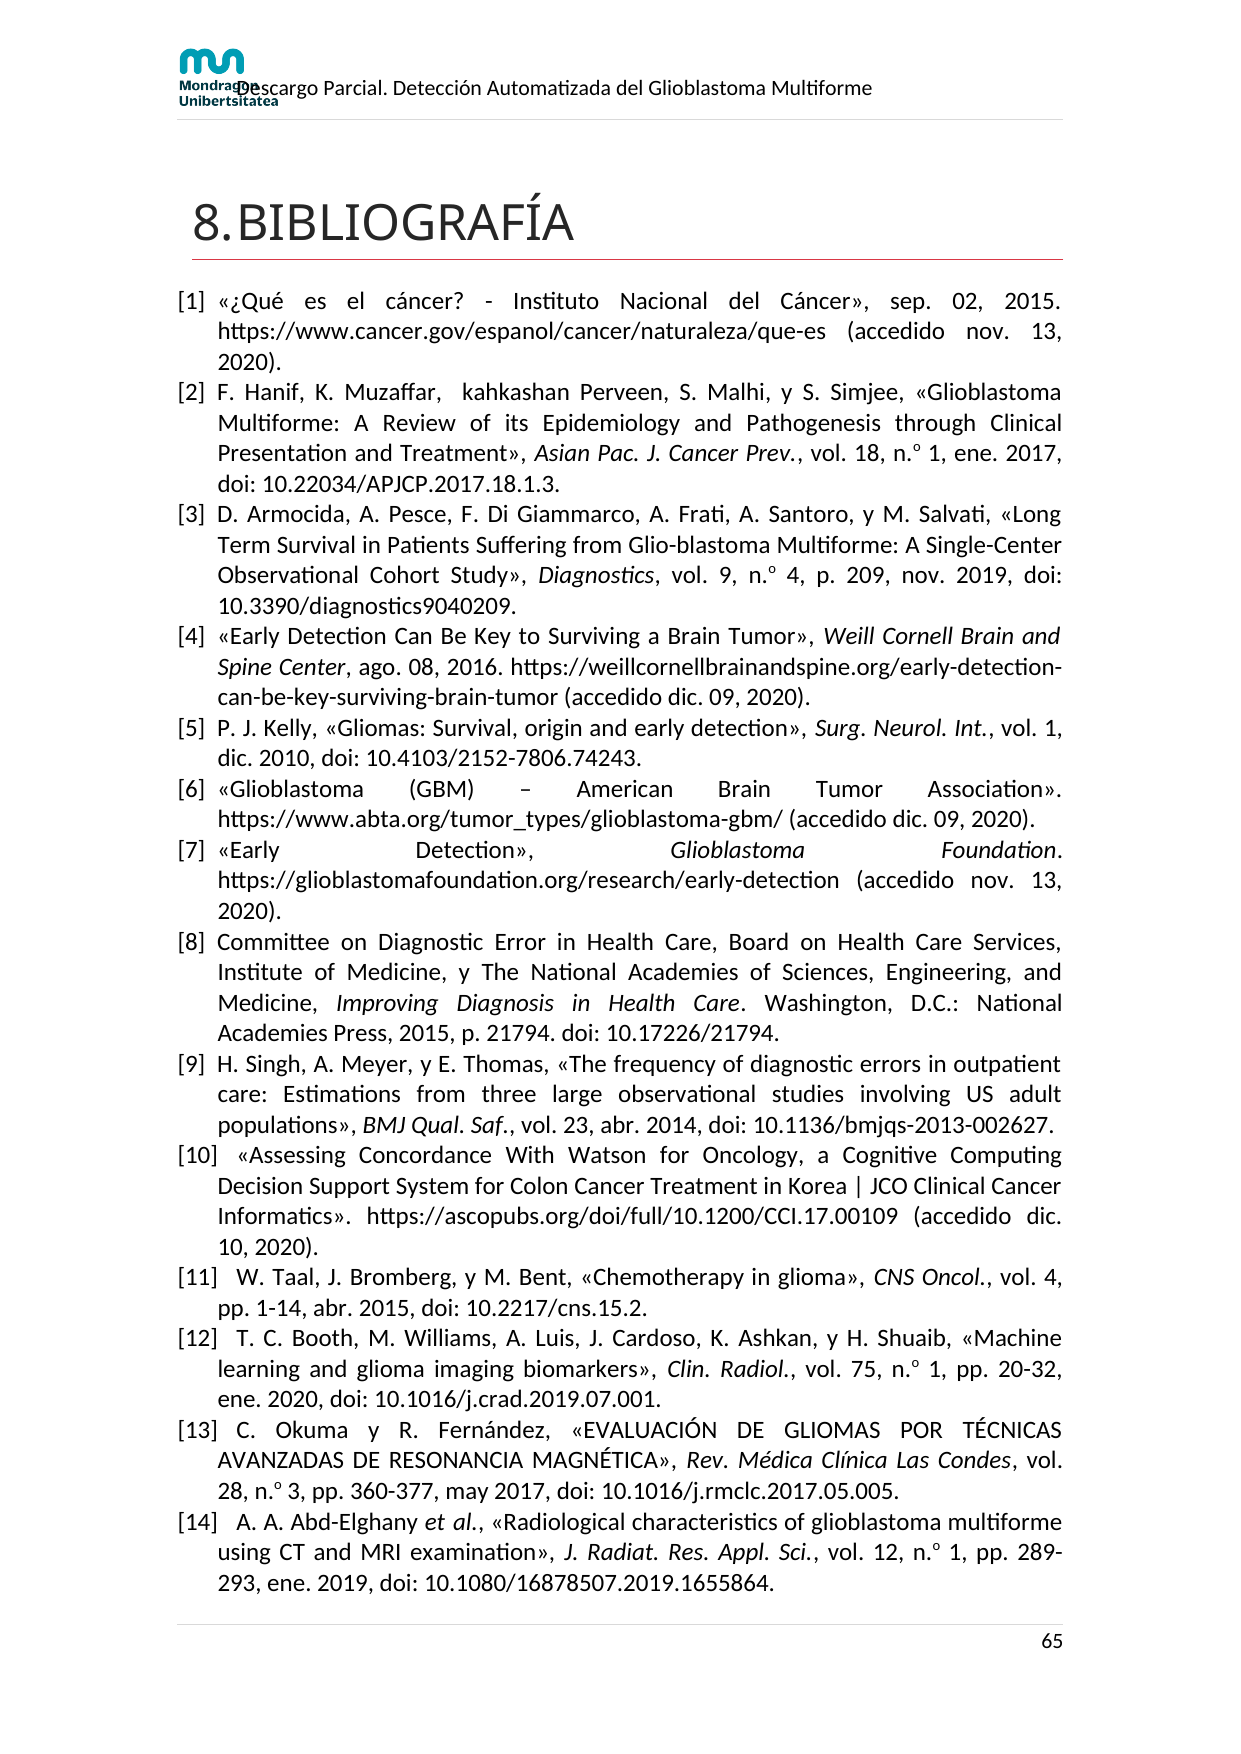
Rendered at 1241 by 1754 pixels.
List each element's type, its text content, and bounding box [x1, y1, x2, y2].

text [2] F. Hanif, K. Muzaffar, kahkashan Perveen, S. Malhi, y S. Simjee, «Glioblastoma Multiforme: A Review of its Epidemiology and Pathogenesis through Clinical Presentation and Treatment», Asian Pac. J. Cancer Prev., vol. 18, n.o 1, ene. 2017, doi: 10.22034/APJCP.2017.18.1.3. [177, 376, 1063, 498]
text [1] «¿Qué es el cáncer? - Instituto Nacional del Cáncer», sep. 02, 2015. https://www.cancer.gov/espanol/cancer/naturaleza/que-es (accedido nov. 13, 2020). [177, 285, 1063, 376]
text [6] «Glioblastoma (GBM) – American Brain Tumor Association». https://www.abta.org/tumor_types/glioblastoma-gbm/ (accedido dic. 09, 2020). [177, 773, 1063, 834]
text [5] P. J. Kelly, «Gliomas: Survival, origin and early detection», Surg. Neurol. Int., vol. 1, dic. 2010, doi: 10.4103/2152-7806.74243. [177, 712, 1063, 773]
text [8] Committee on Diagnostic Error in Health Care, Board on Health Care Services, Institute of Medicine, y The National Academies of Sciences, Engineering, and Medicine, Improving Diagnosis in Health Care. Washington, D.C.: National Academies Press, 2015, p. 21794. doi: 10.17226/21794. [177, 926, 1063, 1048]
text [13] C. Okuma y R. Fernández, «EVALUACIÓN DE GLIOMAS POR TÉCNICAS AVANZADAS DE RESONANCIA MAGNÉTICA», Rev. Médica Clínica Las Condes, vol. 28, n.o 3, pp. 360-377, may 2017, doi: 10.1016/j.rmclc.2017.05.005. [177, 1414, 1063, 1506]
text [4] «Early Detection Can Be Key to Surviving a Brain Tumor», Weill Cornell Brain and Spine Center, ago. 08, 2016. https://weillcornellbrainandspine.org/early-detection-can-be-key-surviving-brain-tumor (accedido dic. 09, 2020). [177, 621, 1063, 712]
text [14] A. A. Abd-Elghany et al., «Radiological characteristics of glioblastoma multiforme using CT and MRI examination», J. Radiat. Res. Appl. Sci., vol. 12, n.o 1, pp. 289-293, ene. 2019, doi: 10.1080/16878507.2019.1655864. [177, 1506, 1063, 1597]
text [11] W. Taal, J. Bromberg, y M. Bent, «Chemotherapy in glioma», CNS Oncol., vol. 4, pp. 1-14, abr. 2015, doi: 10.2217/cns.15.2. [177, 1261, 1063, 1322]
subtitle BIBLIOGRAFÍA [192, 186, 1063, 259]
text [10] «Assessing Concordance With Watson for Oncology, a Cognitive Computing Decision Support System for Colon Cancer Treatment in Korea | JCO Clinical Cancer Informatics». https://ascopubs.org/doi/full/10.1200/CCI.17.00109 (accedido dic. 10, 2020). [177, 1139, 1063, 1261]
text [12] T. C. Booth, M. Williams, A. Luis, J. Cardoso, K. Ashkan, y H. Shuaib, «Machine learning and glioma imaging biomarkers», Clin. Radiol., vol. 75, n.o 1, pp. 20-32, ene. 2020, doi: 10.1016/j.crad.2019.07.001. [177, 1322, 1063, 1414]
text [7] «Early Detection», Glioblastoma Foundation. https://glioblastomafoundation.org/research/early-detection (accedido nov. 13, 2020). [177, 834, 1063, 926]
text [9] H. Singh, A. Meyer, y E. Thomas, «The frequency of diagnostic errors in outpatient care: Estimations from three large observational studies involving US adult populations», BMJ Qual. Saf., vol. 23, abr. 2014, doi: 10.1136/bmjqs-2013-002627. [177, 1048, 1063, 1139]
text [3] D. Armocida, A. Pesce, F. Di Giammarco, A. Frati, A. Santoro, y M. Salvati, «Long Term Survival in Patients Suffering from Glio-blastoma Multiforme: A Single-Center Observational Cohort Study», Diagnostics, vol. 9, n.o 4, p. 209, nov. 2019, doi: 10.3390/diagnostics9040209. [177, 498, 1063, 621]
picture [154, 36, 291, 118]
